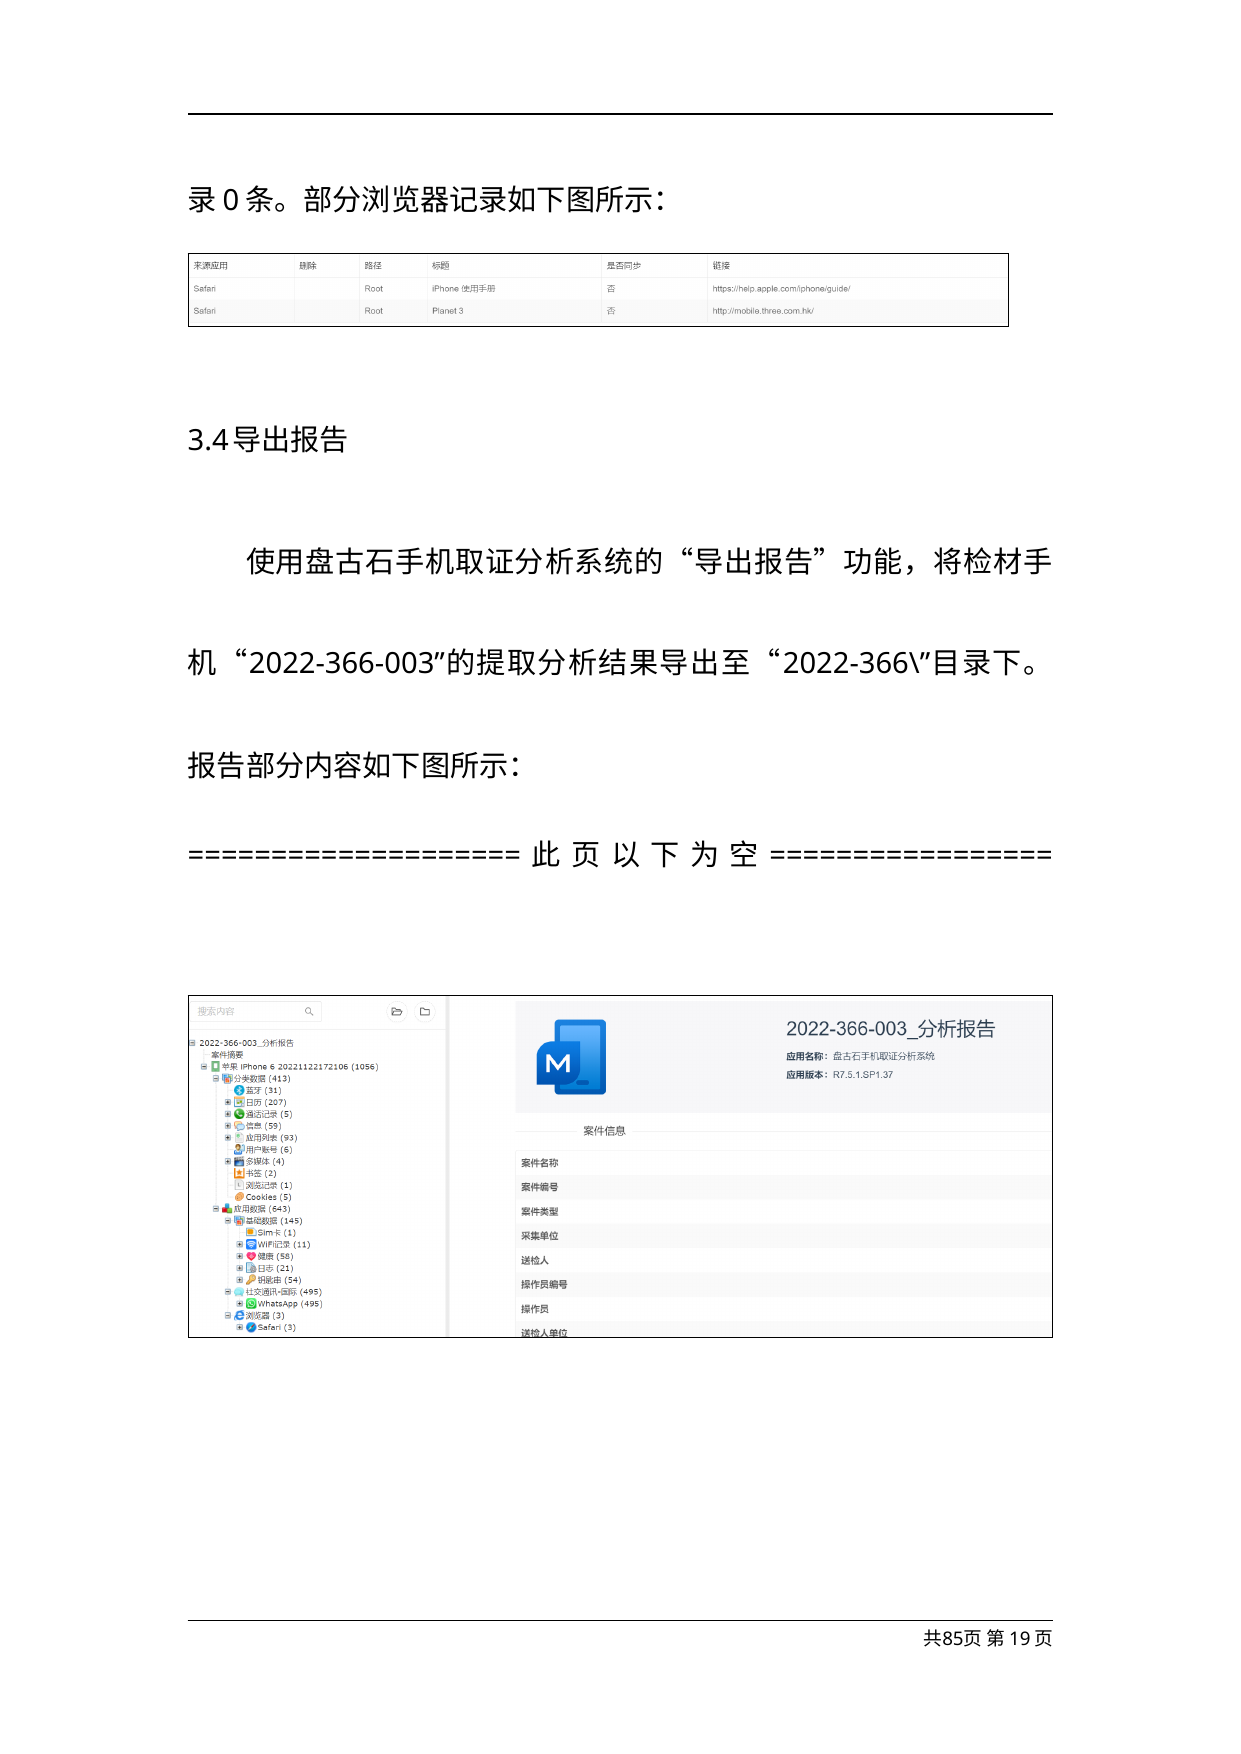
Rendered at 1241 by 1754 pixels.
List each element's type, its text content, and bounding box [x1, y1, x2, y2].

text ====================此页以下为空================= [187, 818, 1053, 886]
text 使用盘古石手机取证分析系统的“导出报告”功能，将检材手机“2022-366-003”的提取分析结果导出至“2022-366\”目录下。报告部分内容如下图所示： [187, 526, 1053, 797]
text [187, 164, 1053, 232]
text 导出报告 [187, 404, 1053, 472]
picture [189, 254, 1008, 326]
picture [189, 996, 1052, 1337]
